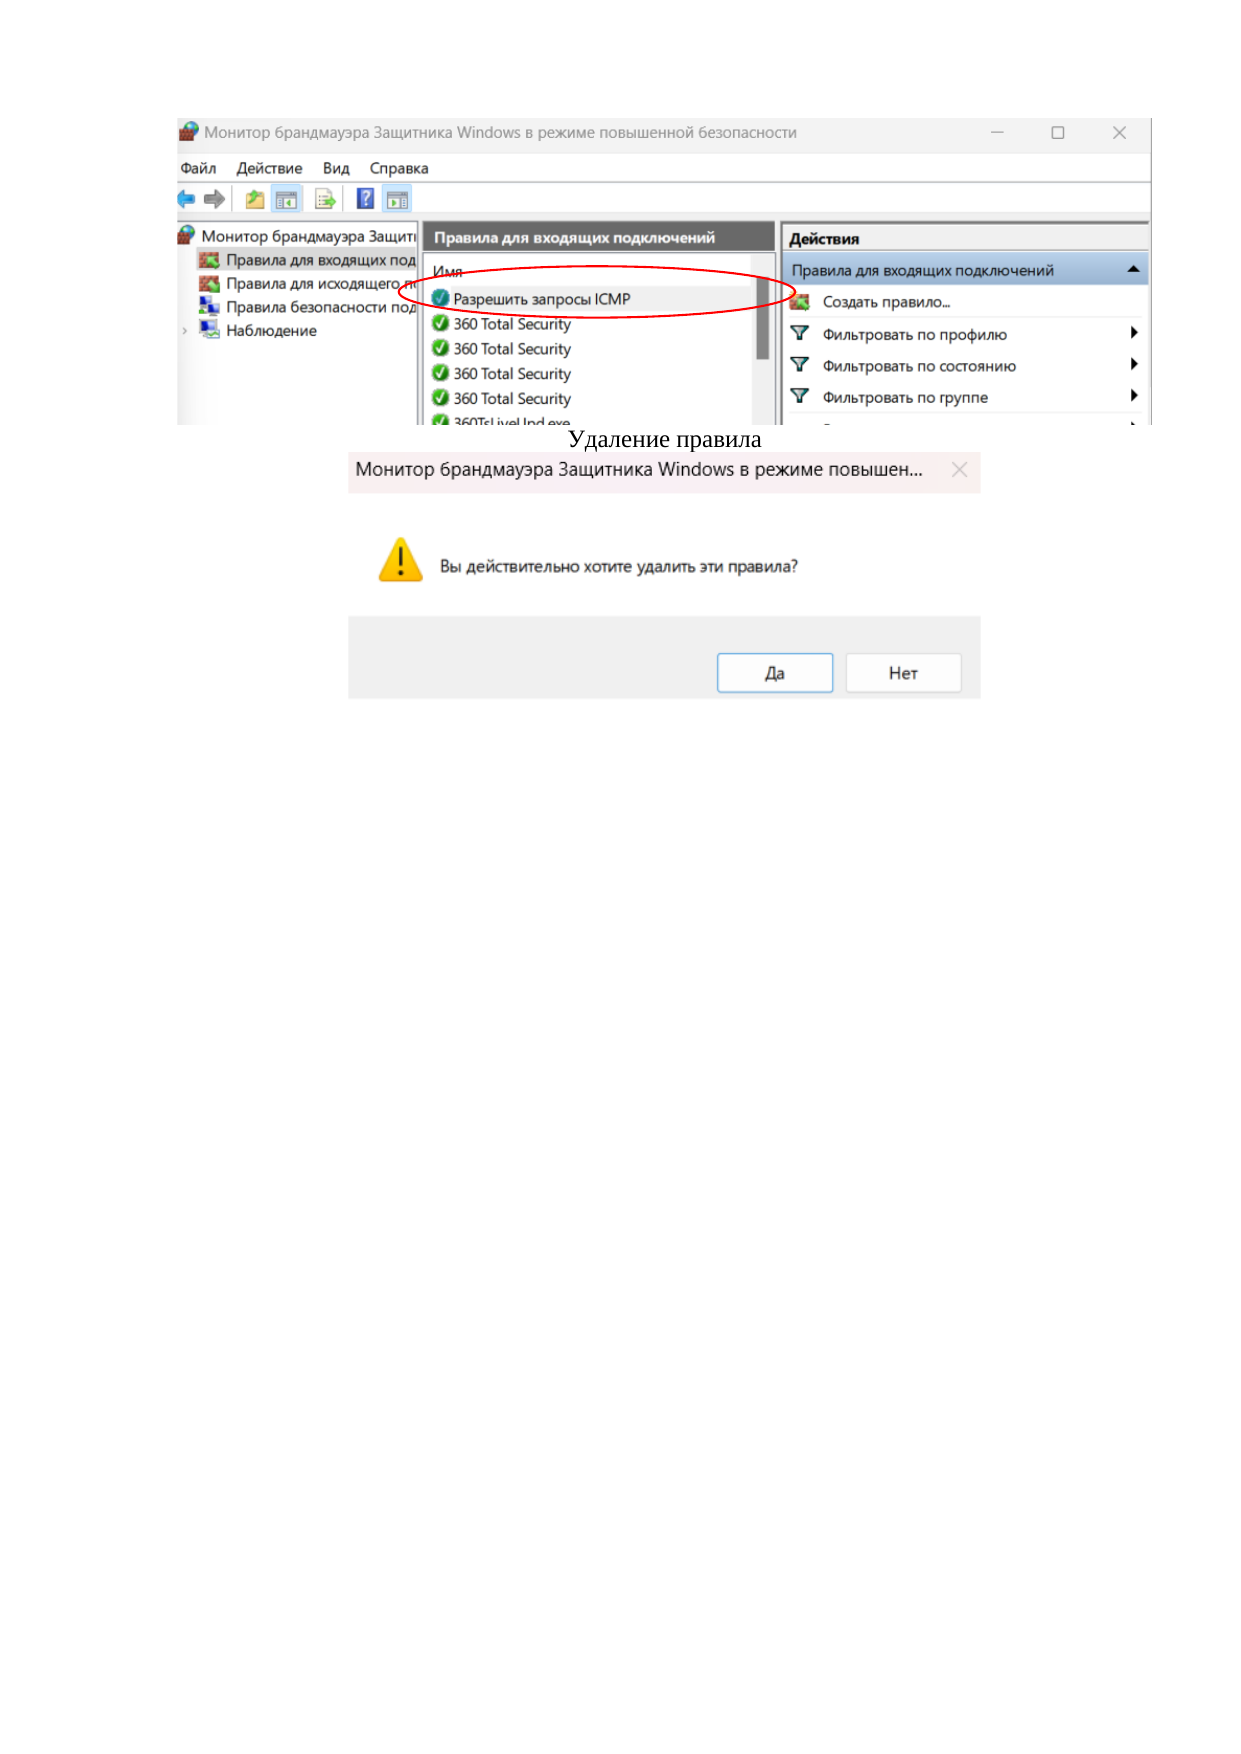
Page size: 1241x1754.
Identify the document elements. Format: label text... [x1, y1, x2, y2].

picture [177, 118, 1152, 425]
text Удаление правила [177, 425, 1152, 453]
picture [348, 452, 981, 706]
